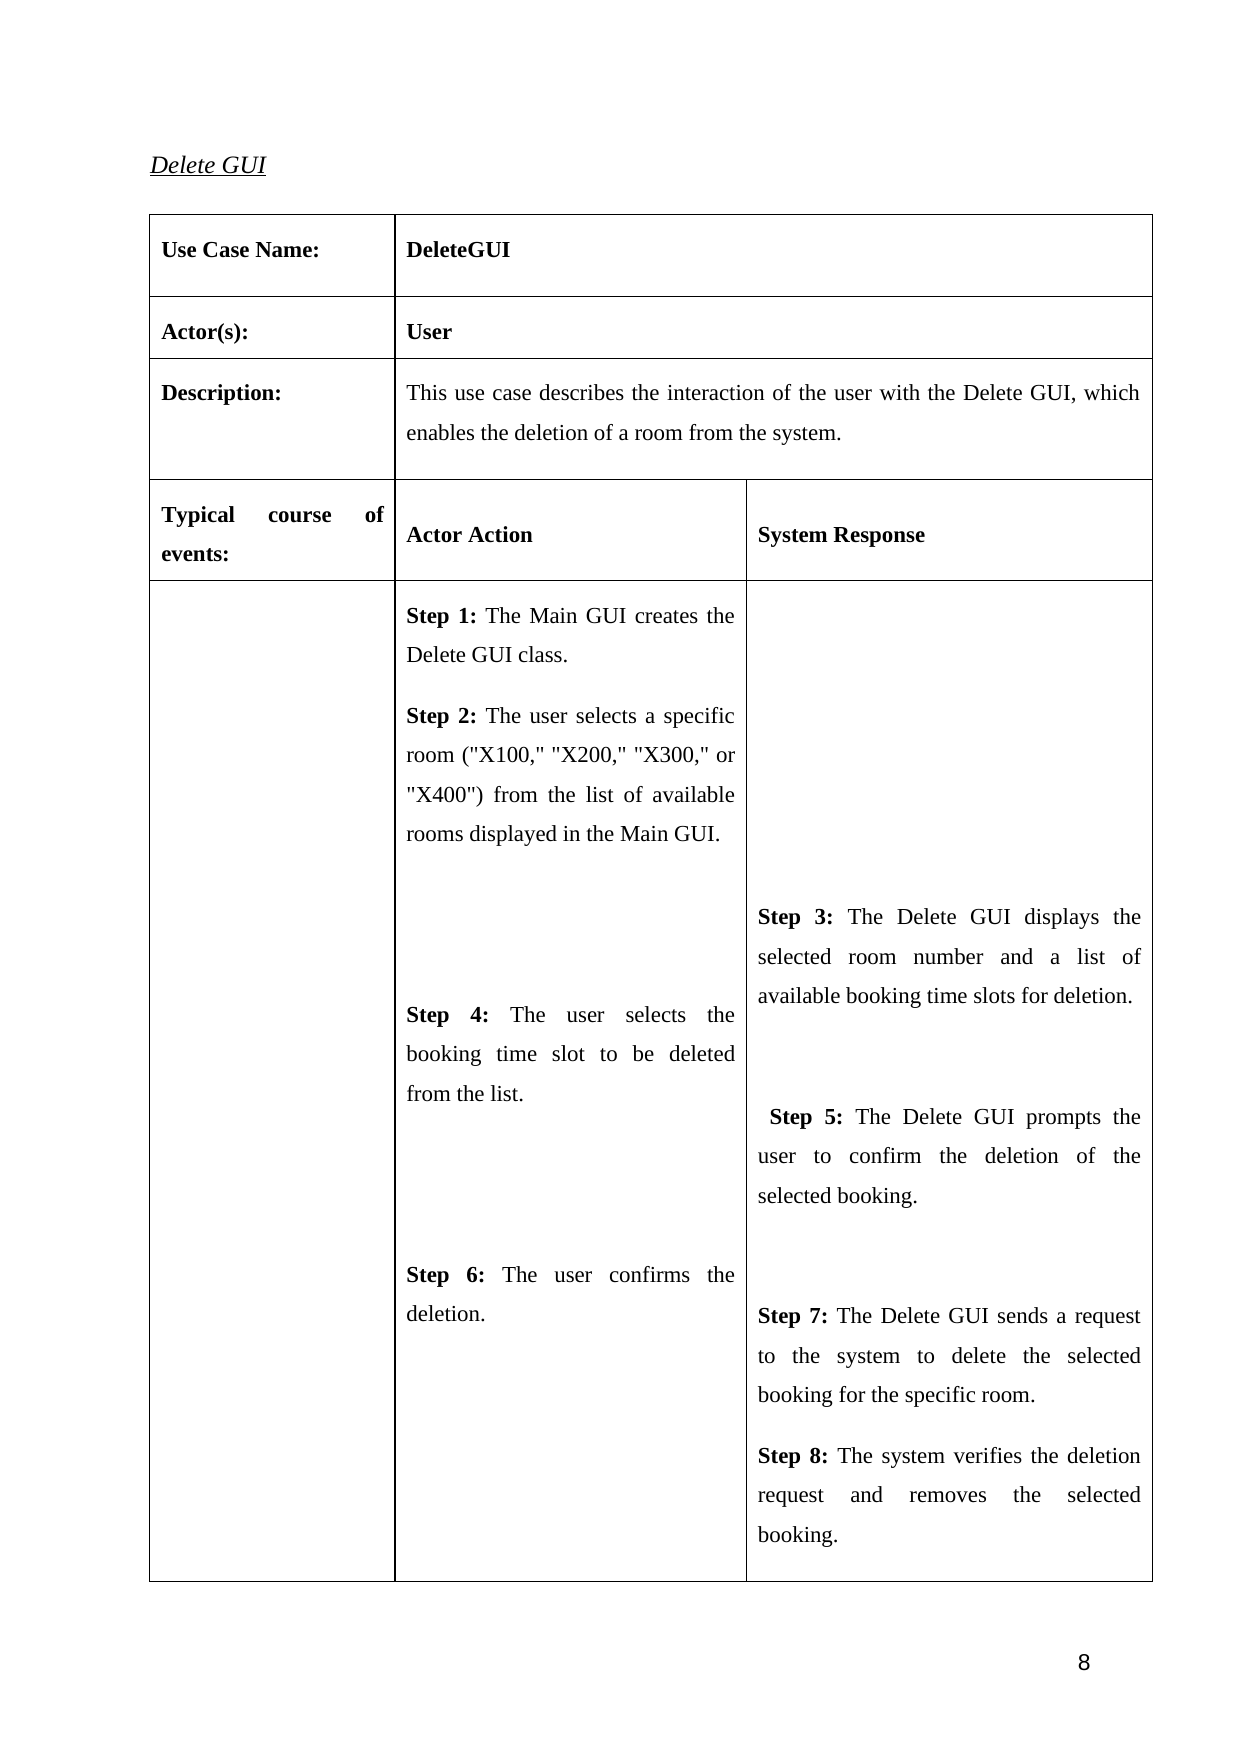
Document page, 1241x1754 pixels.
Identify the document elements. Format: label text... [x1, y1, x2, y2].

table_cell Typical course of events: [150, 480, 394, 580]
table_cell Actor(s): [150, 297, 394, 357]
table_cell Step 3: The Delete GUI displays the selected room number and a list of available booking time slots for deletion. Step 5: The Delete GUI prompts the user to confirm the deletion of the selected booking. Step 7: The Delete GUI sends a request to the system to delete the selected booking for the specific room. Step 8: The system verifies the deletion request and removes the selected booking. [747, 581, 1152, 1581]
table_cell This use case describes the interaction of the user with the Delete GUI, which enables the deletion of a room from the system. [396, 359, 1152, 479]
table_cell Description: [150, 359, 394, 479]
table_header Use Case Name: [150, 215, 394, 296]
subtitle Delete GUI [150, 150, 1090, 179]
table_cell Actor Action [396, 480, 746, 580]
table_header DeleteGUI [396, 215, 1152, 296]
table_cell Step 1: The Main GUI creates the Delete GUI class. Step 2: The user selects a specific room ("X100," "X200," "X300," or "X400") from the list of available rooms displayed in the Main GUI. Step 4: The user selects the booking time slot to be deleted from the list. Step 6: The user confirms the deletion. [396, 581, 746, 1581]
table_cell [150, 581, 394, 1581]
table_cell System Response [747, 480, 1152, 580]
table_cell User [396, 297, 1152, 357]
